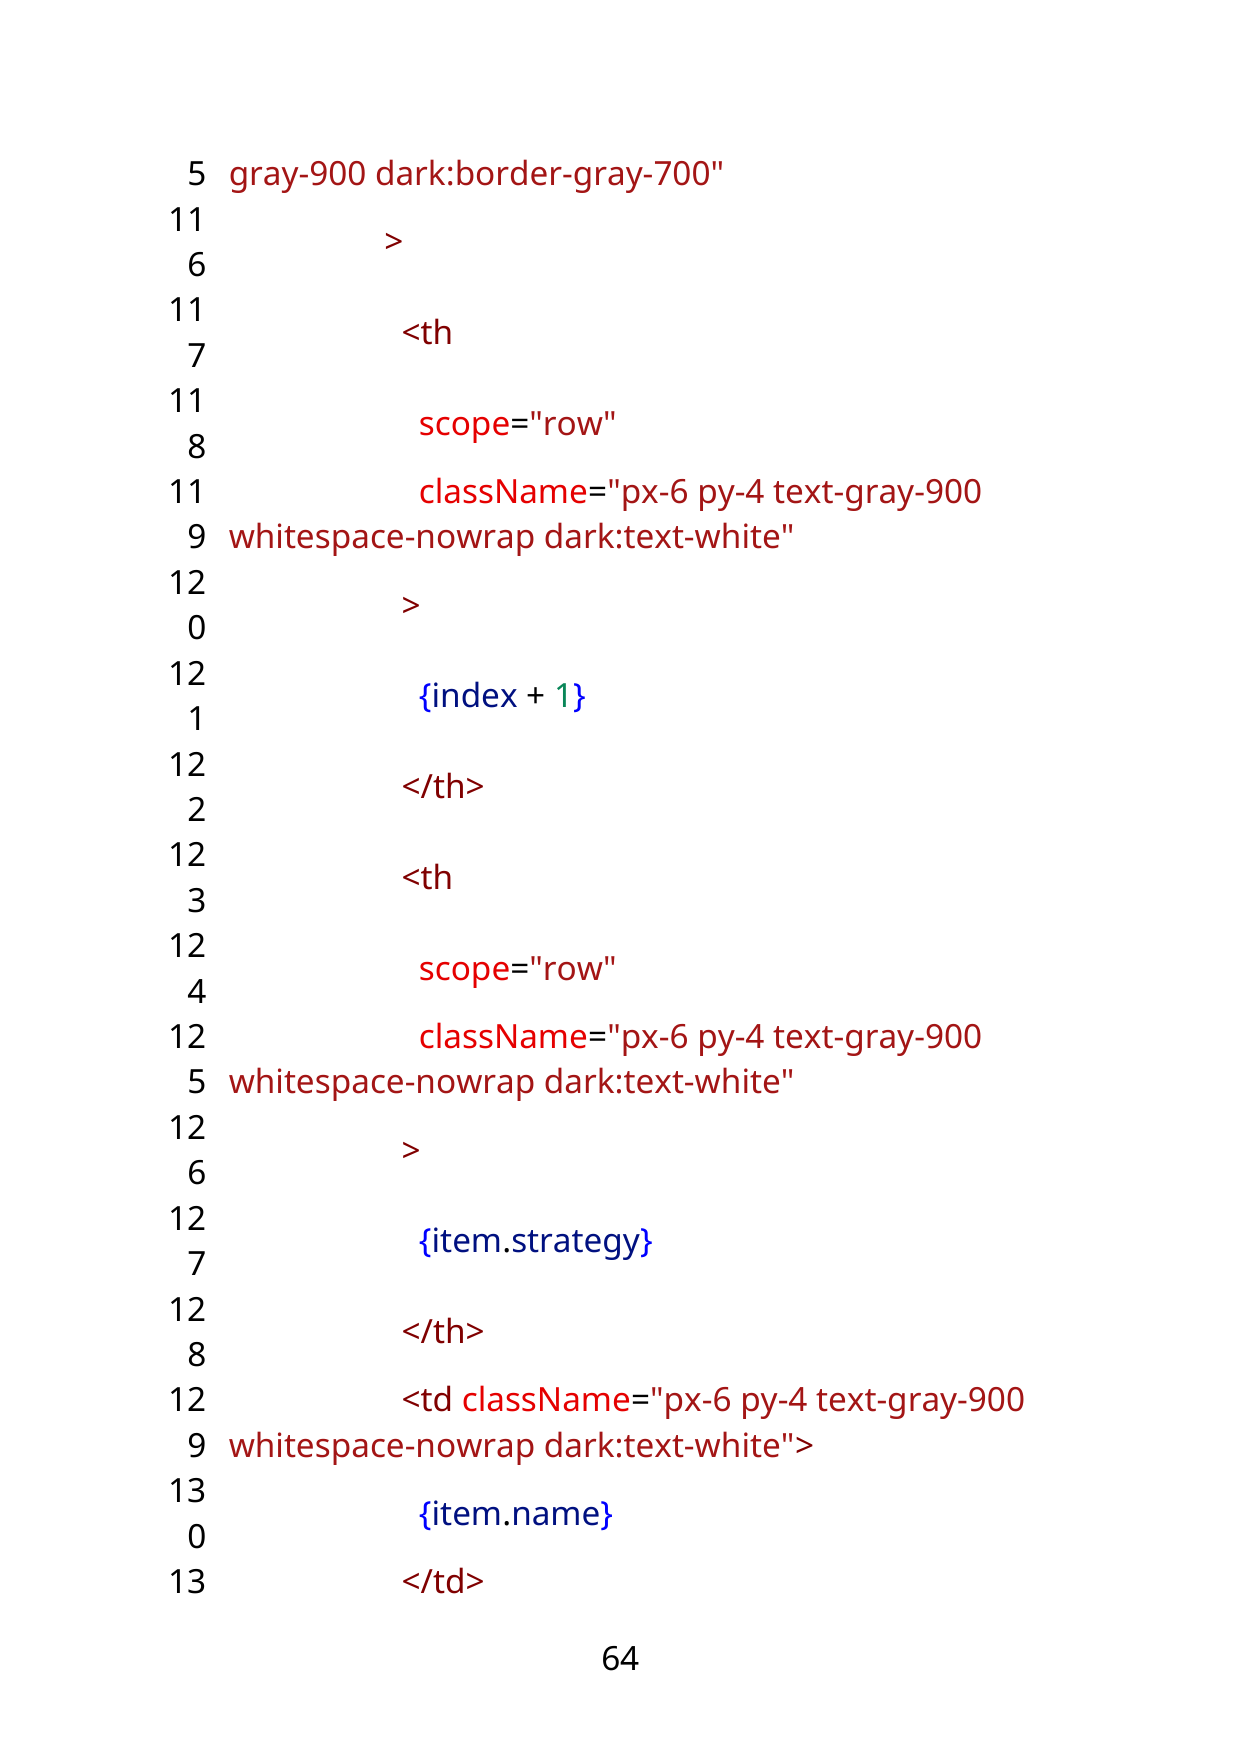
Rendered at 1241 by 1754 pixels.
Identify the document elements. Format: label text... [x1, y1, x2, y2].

table_cell className="px-6 py-4 text-gray-900 whitespace-nowrap dark:text-white" [217, 1013, 1090, 1104]
table_cell 128 [150, 1285, 217, 1376]
table_cell <th [217, 286, 1090, 377]
table_cell </th> [217, 1285, 1090, 1376]
table_cell 121 [150, 650, 217, 740]
table_cell 127 [150, 1195, 217, 1285]
table_cell </td> [217, 1558, 1090, 1603]
table_cell 117 [150, 286, 217, 377]
table_cell 125 [150, 1013, 217, 1104]
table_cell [217, 1376, 1090, 1467]
table_cell 118 [150, 377, 217, 468]
table_cell {item.name} [217, 1467, 1090, 1558]
table_cell {index + 1} [217, 650, 1090, 740]
table_cell className="px-6 py-4 text-gray-900 whitespace-nowrap dark:text-white" [217, 468, 1090, 559]
table_cell 116 [150, 195, 217, 286]
table_cell 124 [150, 922, 217, 1013]
table_cell <th [217, 831, 1090, 922]
table_cell {item.strategy} [217, 1195, 1090, 1285]
table_cell 126 [150, 1104, 217, 1194]
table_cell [217, 150, 1090, 195]
table_cell 122 [150, 740, 217, 831]
table_cell > [217, 559, 1090, 649]
table_cell scope="row" [217, 922, 1090, 1013]
table_cell 120 [150, 559, 217, 649]
table_cell 123 [150, 831, 217, 922]
table_cell 130 [150, 1467, 217, 1558]
table_cell 129 [150, 1376, 217, 1467]
table_cell scope="row" [217, 377, 1090, 468]
table_cell > [217, 1104, 1090, 1194]
table_cell > [217, 195, 1090, 286]
table_cell 131 [150, 1558, 217, 1603]
table_cell 119 [150, 468, 217, 559]
table_cell </th> [217, 740, 1090, 831]
table_cell 115 [150, 150, 217, 195]
